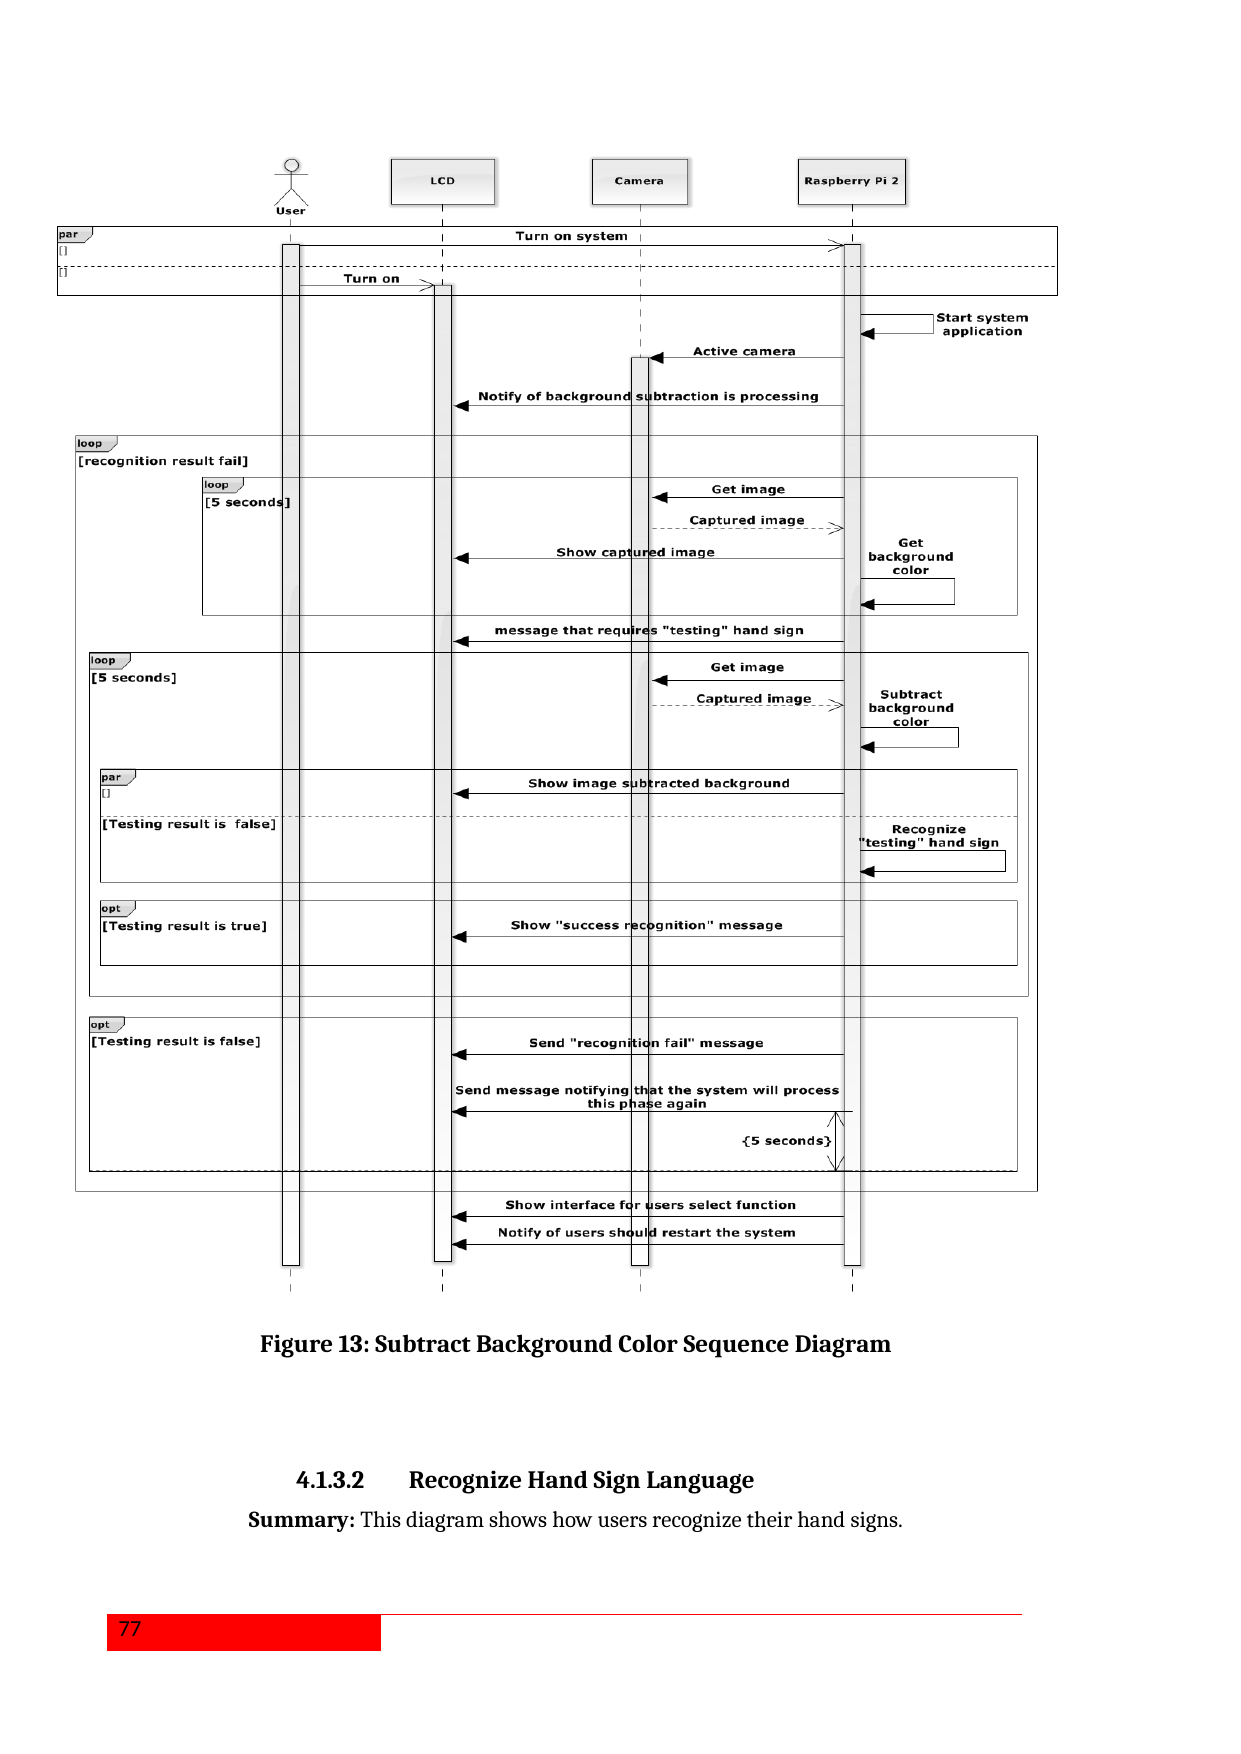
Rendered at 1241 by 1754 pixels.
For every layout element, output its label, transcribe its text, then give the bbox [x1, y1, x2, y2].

list Summary: This diagram shows how users recognize their hand signs. [118, 1507, 1033, 1533]
subtitle Recognize Hand Sign Language [296, 1466, 1033, 1494]
text Figure 13: Subtract Background Color Sequence Diagram [118, 1330, 1033, 1359]
picture [44, 147, 1070, 1306]
